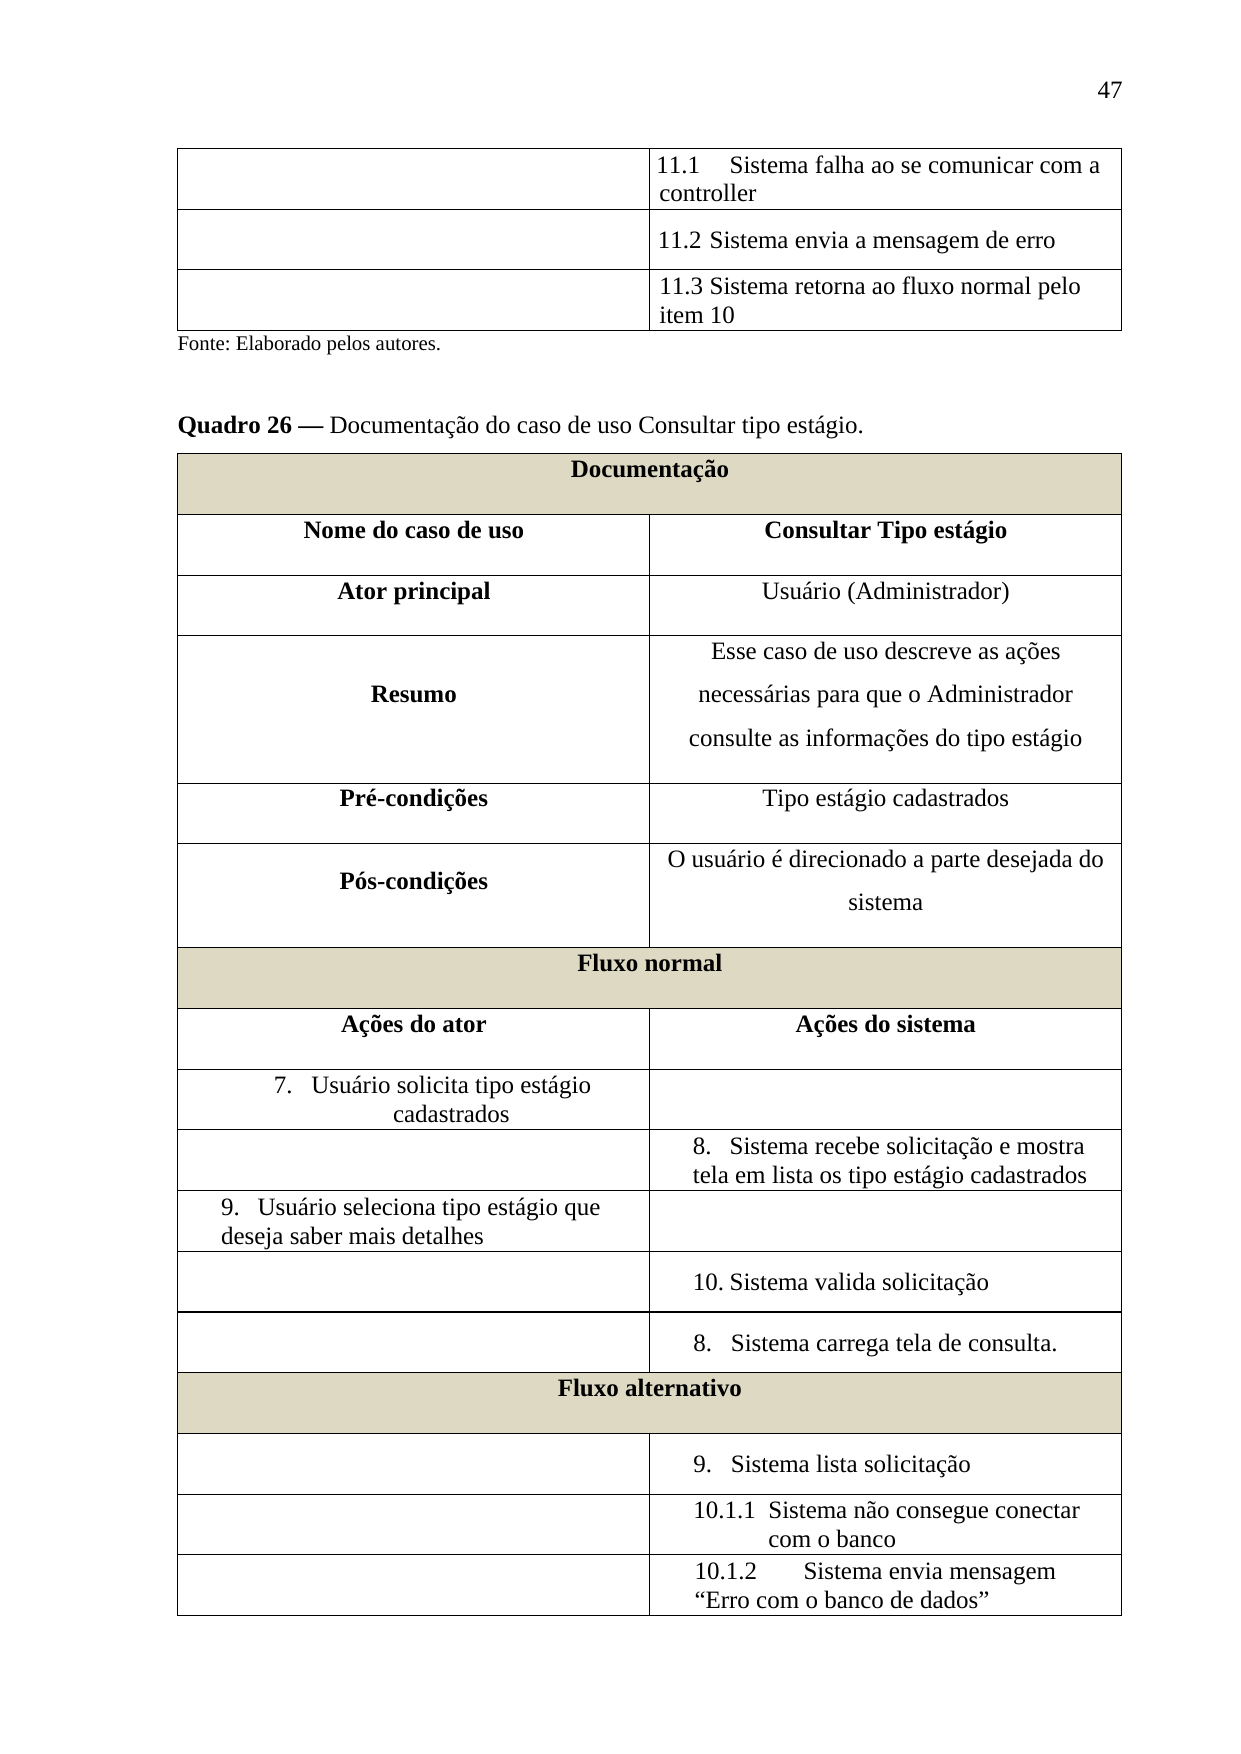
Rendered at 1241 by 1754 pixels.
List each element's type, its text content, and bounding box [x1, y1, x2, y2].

table_cell Ações do sistema [650, 1009, 1121, 1068]
table_cell [650, 1191, 1121, 1251]
table_cell Sistema envia a mensagem de erro [650, 210, 1121, 269]
table_cell Sistema envia mensagem “Erro com o banco de dados” [650, 1555, 1121, 1615]
table_cell Tipo estágio cadastrados [650, 784, 1121, 843]
table_cell Sistema valida solicitação [650, 1252, 1121, 1311]
table_cell Ator principal [178, 576, 649, 635]
table_cell Sistema recebe solicitação e mostra tela em lista os tipo estágio cadastrados [650, 1130, 1121, 1190]
table_cell Usuário seleciona tipo estágio que deseja saber mais detalhes [178, 1191, 649, 1251]
table_header Documentação [178, 454, 1121, 514]
table_cell Sistema não consegue conectar com o banco [650, 1495, 1121, 1554]
table_cell [178, 1313, 649, 1372]
table_cell Sistema lista solicitação [650, 1434, 1121, 1493]
table_cell Pré-condições [178, 784, 649, 843]
table_cell Usuário solicita tipo estágio cadastrados [178, 1070, 649, 1129]
table_cell [178, 1495, 649, 1554]
table_cell Sistema falha ao se comunicar com a controller [650, 149, 1121, 208]
table_cell Nome do caso de uso [178, 515, 649, 575]
table_cell [178, 210, 649, 269]
table_cell Esse caso de uso descreve as ações necessárias para que o Administrador consulte as informações do tipo estágio [650, 636, 1121, 782]
table_cell [178, 1555, 649, 1615]
table_cell [178, 1252, 649, 1311]
table_cell [178, 270, 649, 330]
table_cell [178, 1434, 649, 1493]
table_cell O usuário é direcionado a parte desejada do sistema [650, 844, 1121, 947]
table_cell Sistema carrega tela de consulta. [650, 1313, 1121, 1372]
table_cell [178, 149, 649, 208]
table_cell Pós-condições [178, 844, 649, 947]
table_cell Resumo [178, 636, 649, 782]
table_cell Fluxo normal [178, 948, 1121, 1008]
table_cell Fluxo alternativo [178, 1373, 1121, 1433]
table_cell [650, 1070, 1121, 1129]
text Fonte: Elaborado pelos autores. [177, 331, 1122, 355]
table_cell Consultar Tipo estágio [650, 515, 1121, 575]
table_cell [178, 1130, 649, 1190]
table_cell Usuário (Administrador) [650, 576, 1121, 635]
table_cell Ações do ator [178, 1009, 649, 1068]
table_cell Sistema retorna ao fluxo normal pelo item 10 [650, 270, 1121, 330]
text Quadro 26 — Documentação do caso de uso Consultar tipo estágio. [177, 410, 1122, 439]
